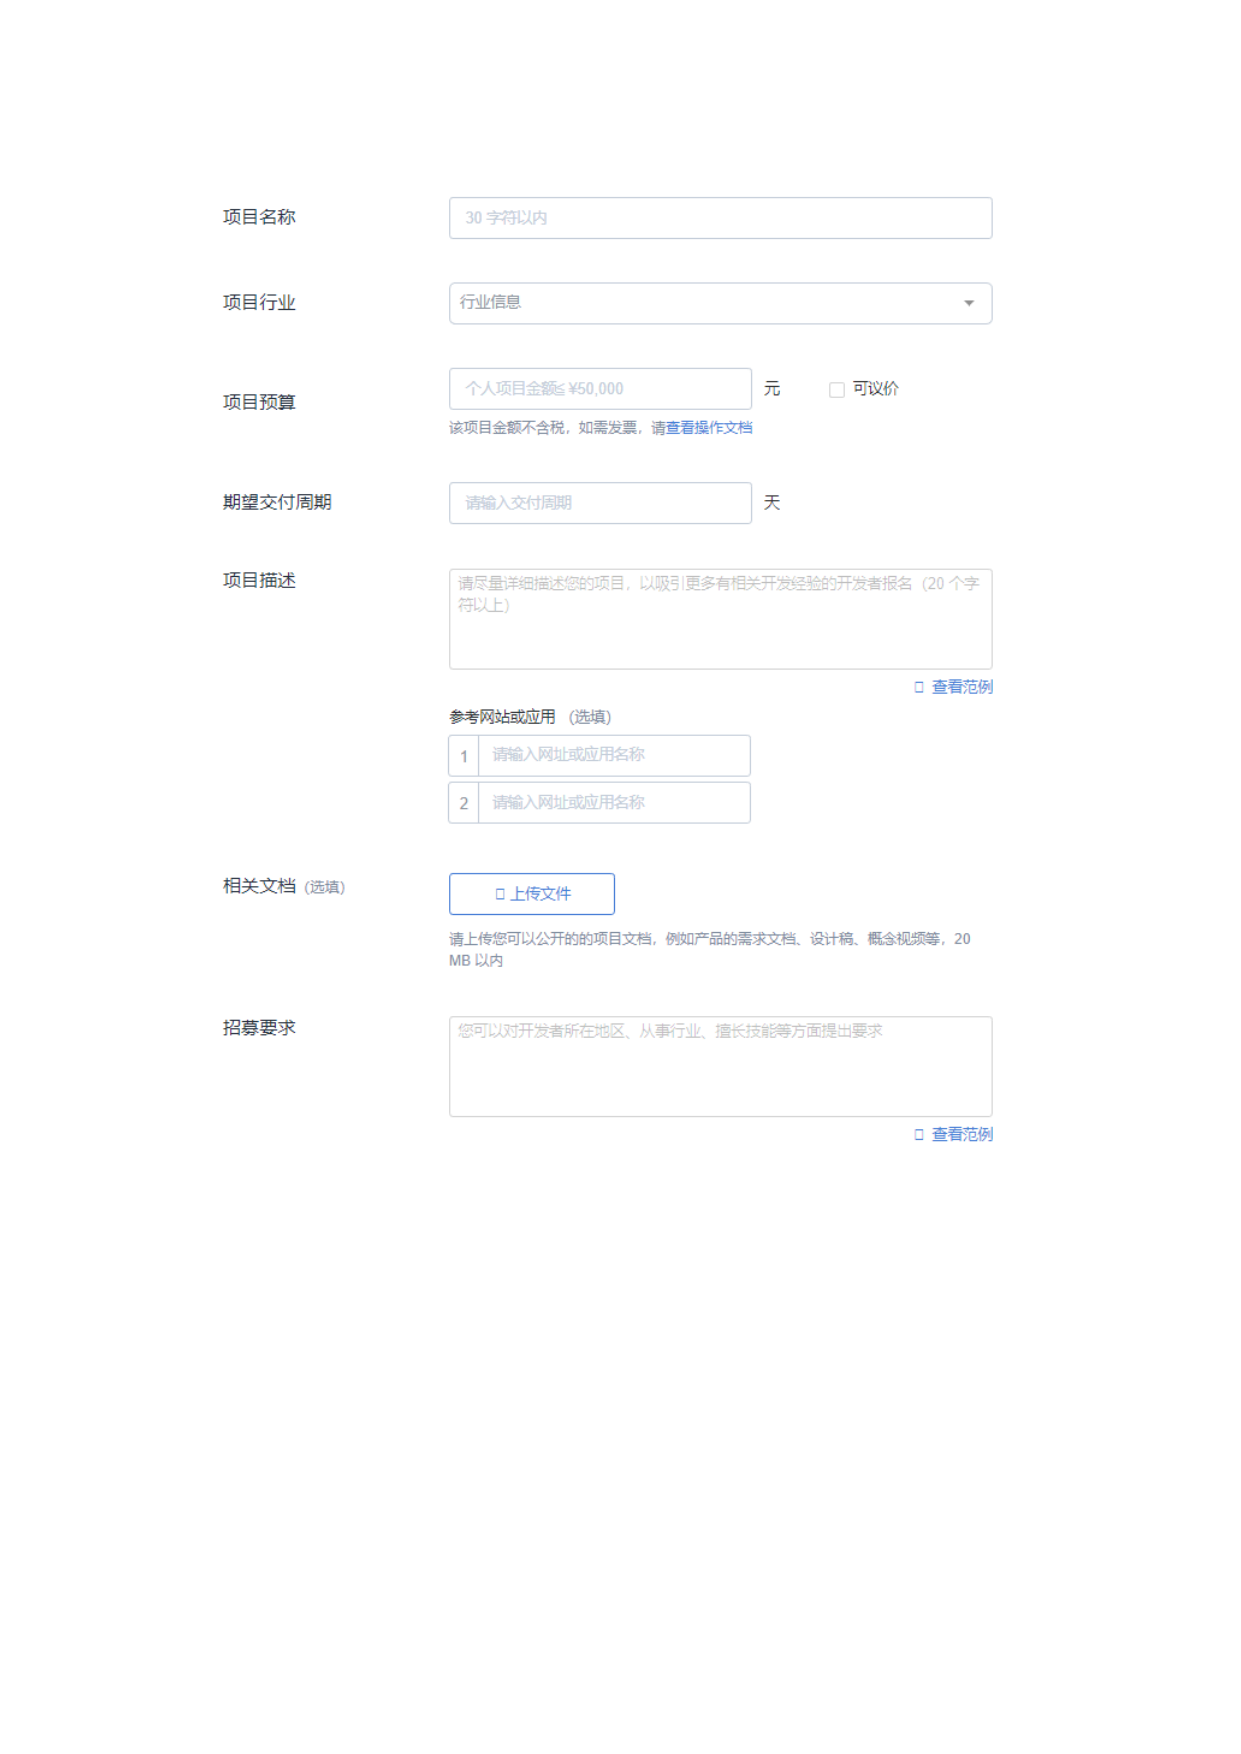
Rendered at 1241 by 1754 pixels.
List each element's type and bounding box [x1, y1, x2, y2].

picture [187, 162, 1053, 1169]
